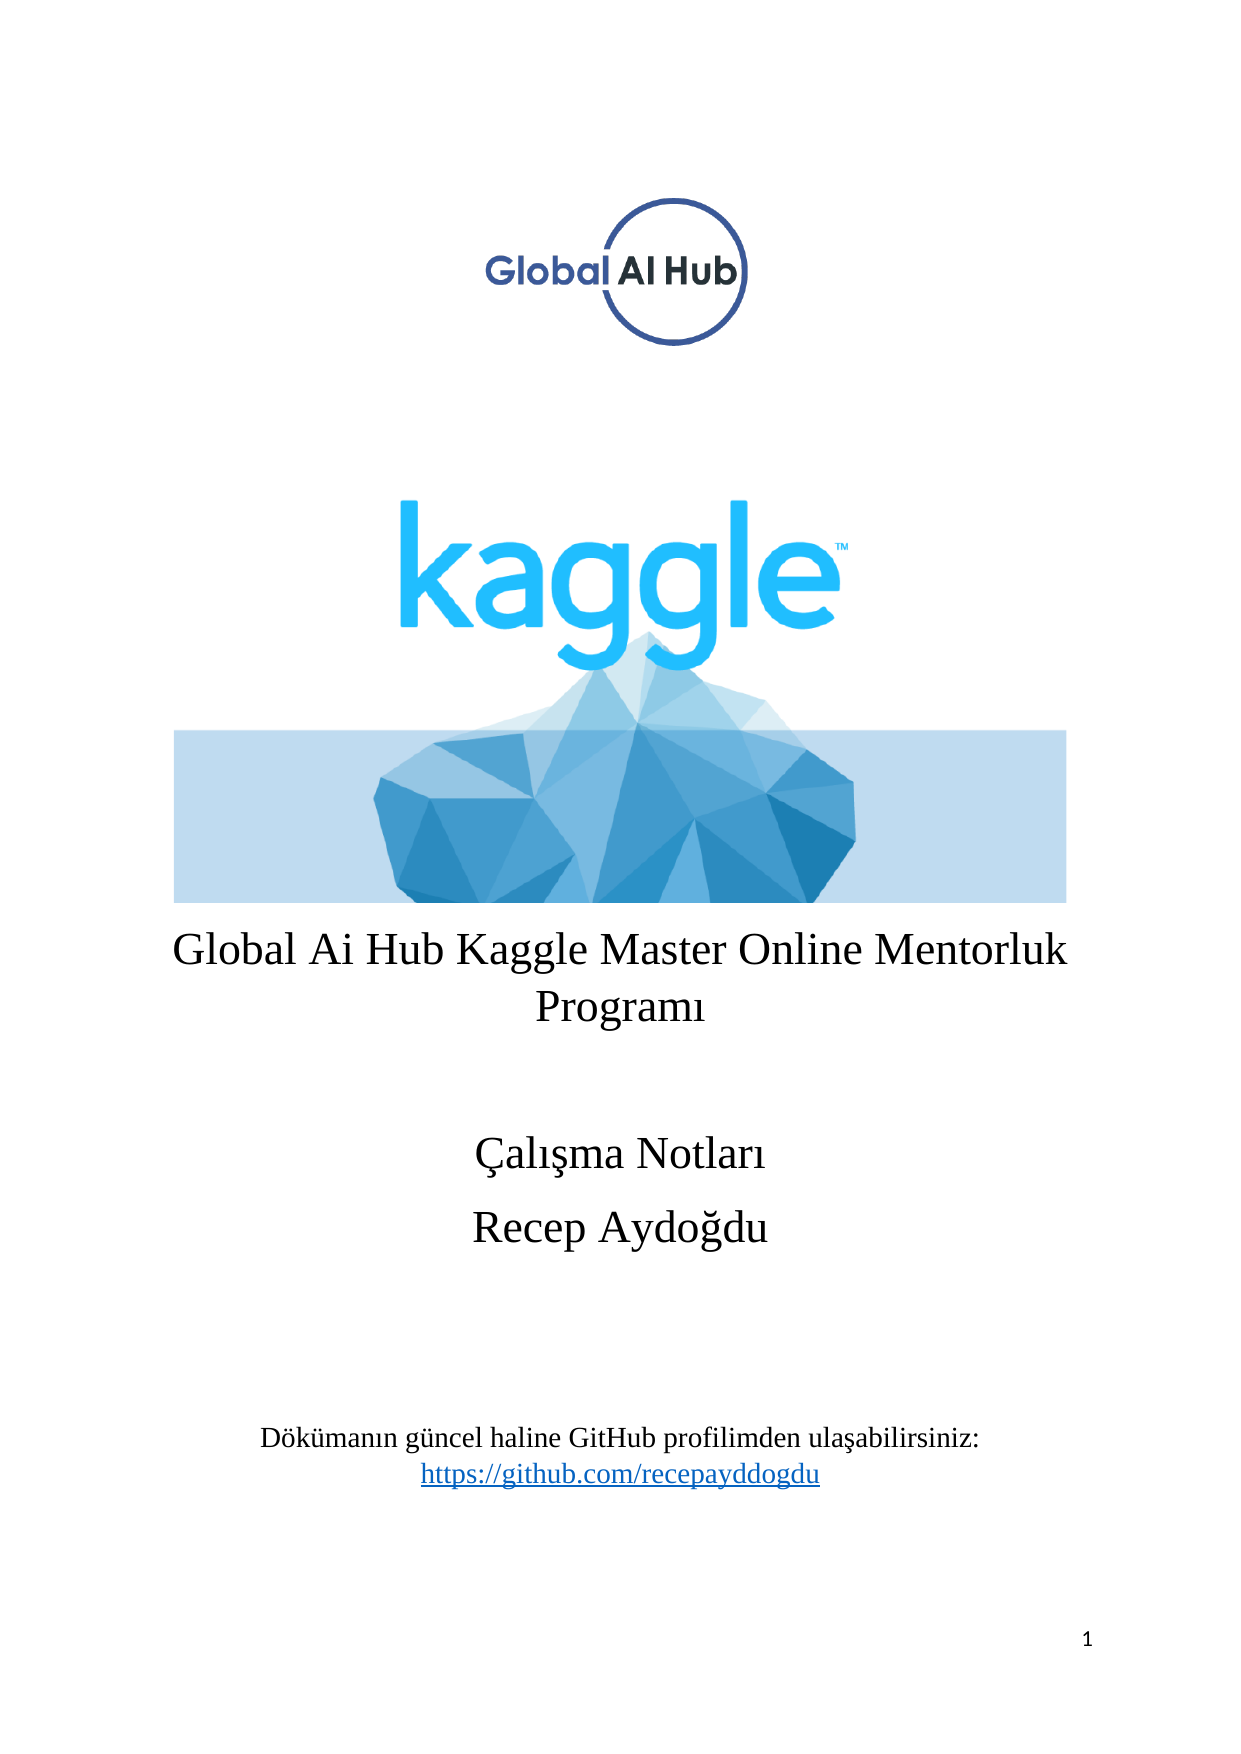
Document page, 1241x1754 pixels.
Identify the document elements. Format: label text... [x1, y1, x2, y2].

text Recep Aydoğdu [148, 1199, 1093, 1252]
text Global Ai Hub Kaggle Master Online Mentorluk Programı [148, 922, 1093, 1031]
text Dökümanın güncel haline GitHub profilimden ulaşabilirsiniz: https://github.com/recepayddogdu [148, 1420, 1093, 1490]
picture [173, 401, 1067, 903]
picture [450, 147, 790, 383]
text Çalışma Notları [148, 1126, 1093, 1178]
